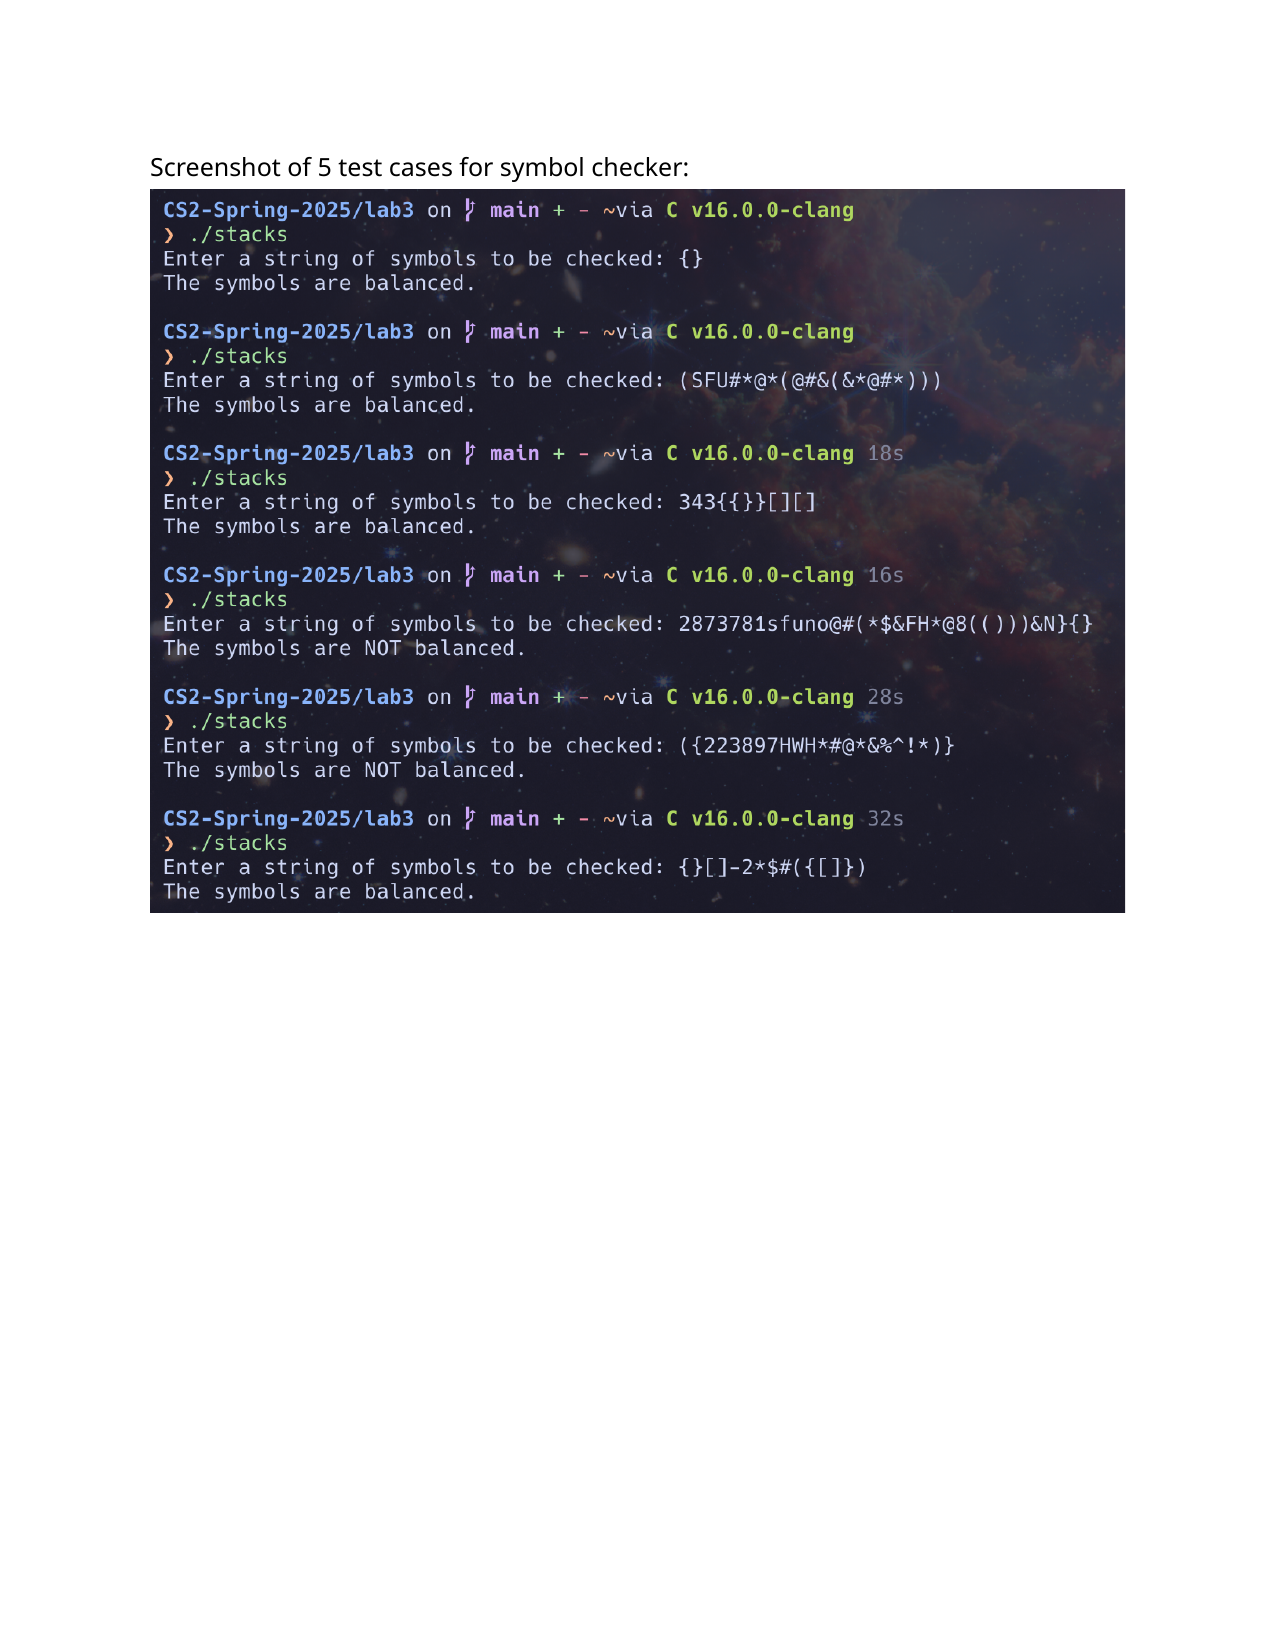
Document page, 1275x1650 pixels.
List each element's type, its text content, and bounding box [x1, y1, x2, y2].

text Screenshot of 5 test cases for symbol checker: [150, 150, 1125, 189]
picture [150, 189, 1125, 913]
